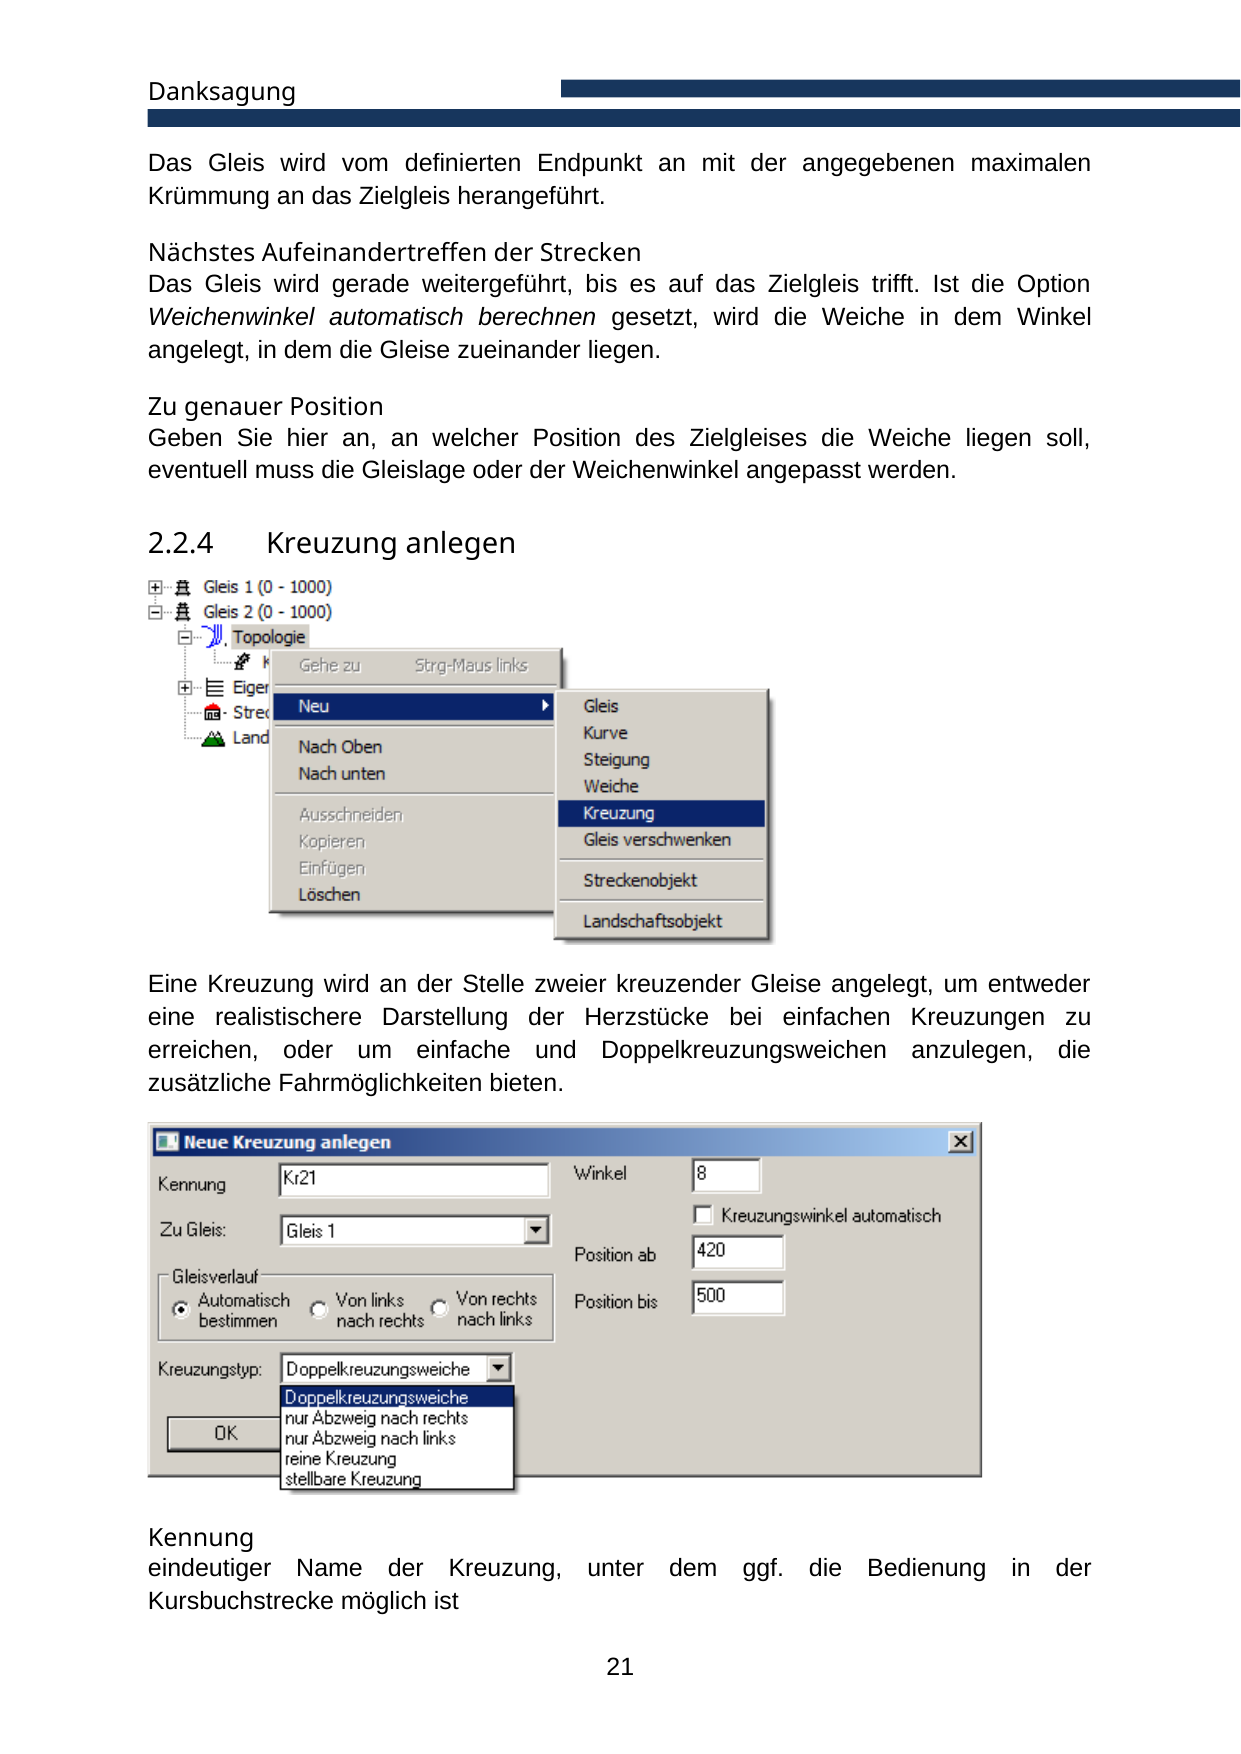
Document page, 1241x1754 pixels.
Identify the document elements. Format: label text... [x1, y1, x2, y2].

text Eine Kreuzung wird an der Stelle zweier kreuzender Gleise angelegt, um entweder eine realistischere Darstellung der Herzstücke bei einfachen Kreuzungen zu erreichen, oder um einfache und Doppelkreuzungsweichen anzulegen, die zusätzliche Fahrmöglichkeiten bieten. [148, 969, 1093, 1097]
text Das Gleis wird gerade weitergeführt, bis es auf das Zielgleis trifft. Ist die Option Weichenwinkel automatisch berechnen gesetzt, wird die Weiche in dem Winkel angelegt, in dem die Gleise zueinander liegen. [148, 268, 1093, 363]
text Das Gleis wird vom definierten Endpunkt an mit der angegebenen maximalen Krümmung an das Zielgleis herangeführt. [148, 148, 1093, 209]
text Nächstes Aufeinandertreffen der Strecken [148, 234, 1093, 268]
text Geben Sie hier an, an welcher Position des Zielgleises die Weiche liegen soll, eventuell muss die Gleislage oder der Weichenwinkel angepasst werden. [148, 422, 1093, 484]
text Zu genauer Position [148, 388, 1093, 422]
subtitle Kreuzung anlegen [148, 522, 1093, 562]
picture [147, 1122, 983, 1495]
picture [147, 580, 776, 945]
text eindeutiger Name der Kreuzung, unter dem ggf. die Bedienung in der Kursbuchstrecke möglich ist [148, 1553, 1093, 1615]
text Kennung [148, 1519, 1093, 1553]
